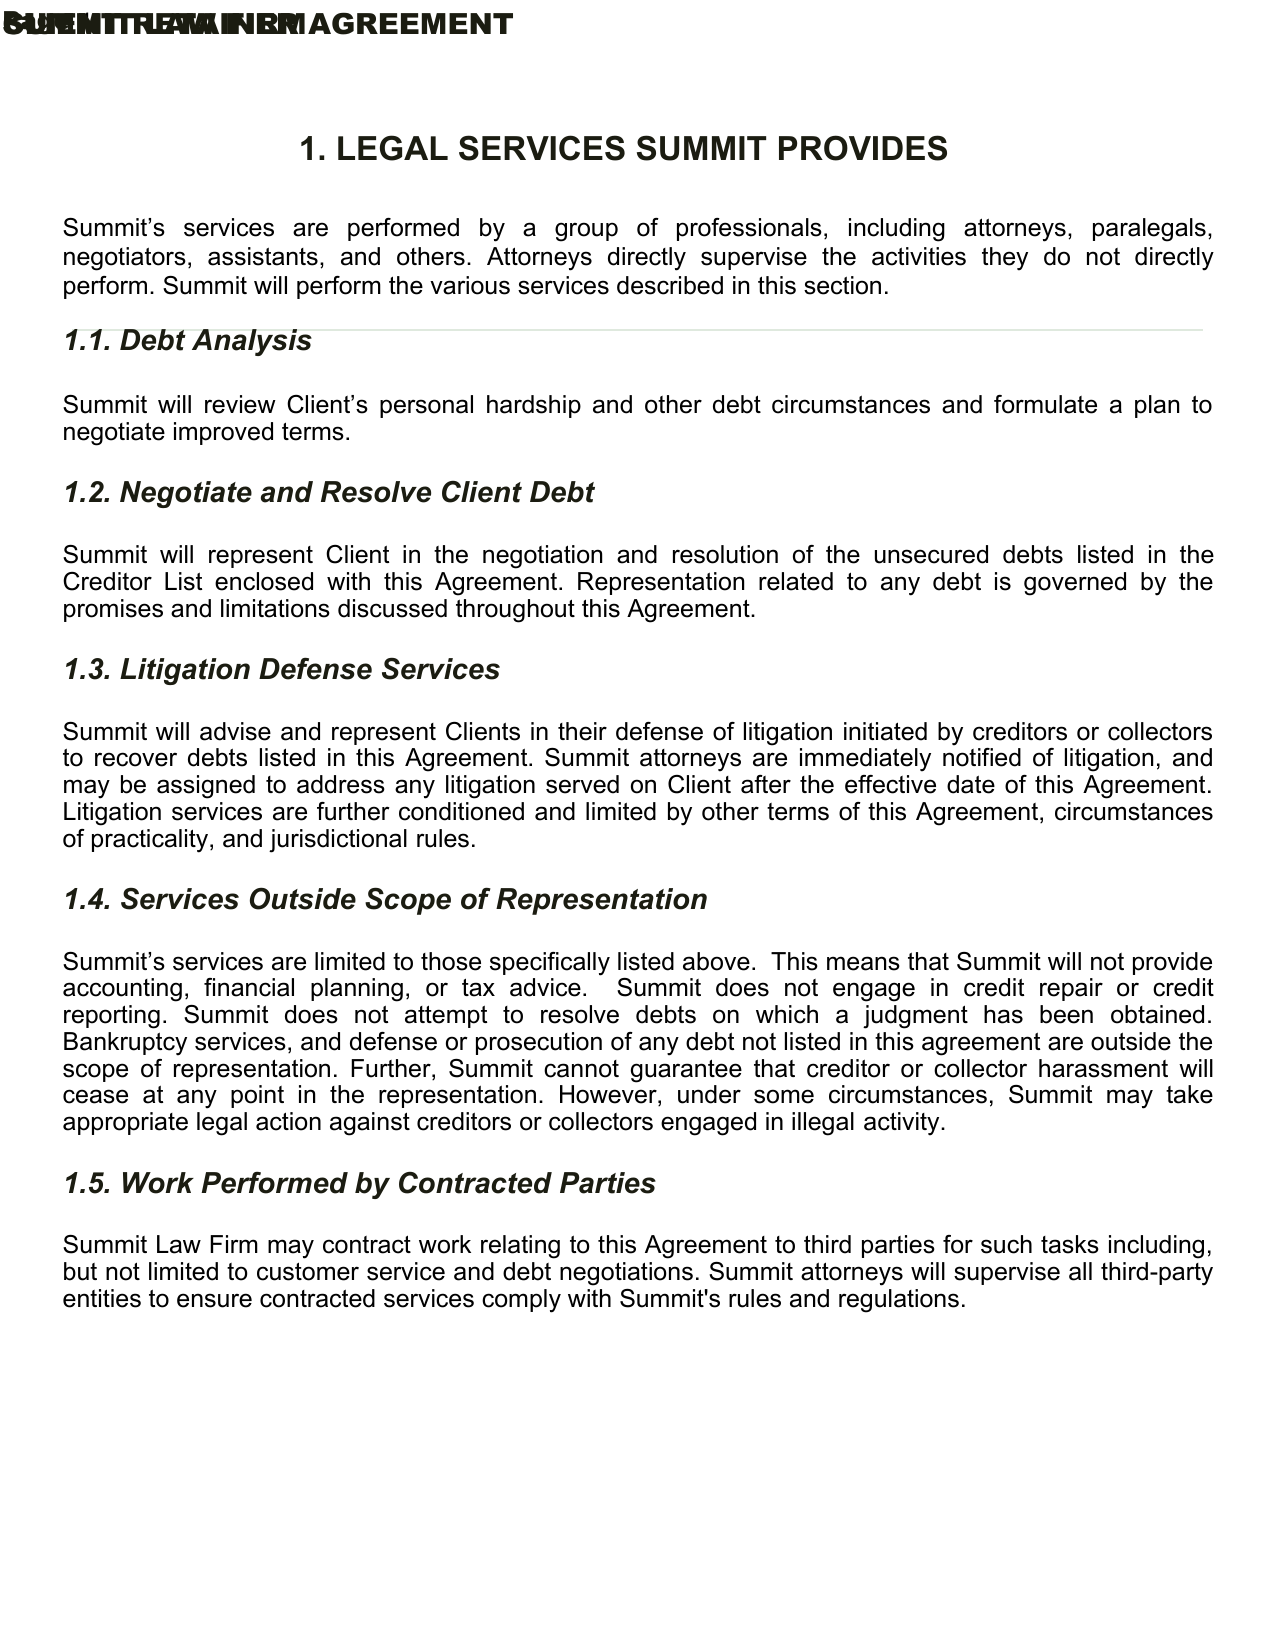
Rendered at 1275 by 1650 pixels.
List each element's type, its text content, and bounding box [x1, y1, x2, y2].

text Summit will review Client’s personal hardship and other debt circumstances and formulate a plan to negotiate improved terms. [62, 392, 1216, 446]
list LEGAL SERVICES SUMMIT PROVIDES [298, 129, 1242, 167]
text Summit’s services are performed by a group of professionals, including attorneys, paralegals, negotiators, assistants, and others. Attorneys directly supervise the activities they do not directly perform. Summit will perform the various services described in this section. [62, 213, 1216, 299]
text Summit Law Firm may contract work relating to this Agreement to third parties for such tasks including, but not limited to customer service and debt negotiations. Summit attorneys will supervise all third-party entities to ensure contracted services comply with Summit's rules and regulations. [62, 1233, 1216, 1313]
list Services Outside Scope of Representation [62, 882, 1242, 915]
list Negotiate and Resolve Client Debt [62, 475, 1242, 509]
text Summit will represent Client in the negotiation and resolution of the unsecured debts listed in the Creditor List enclosed with this Agreement. Representation related to any debt is governed by the promises and limitations discussed throughout this Agreement. [62, 542, 1216, 622]
list Litigation Defense Services [62, 652, 1242, 686]
list Debt Analysis [62, 323, 1242, 356]
text Summit’s services are limited to those specifically listed above. This means that Summit will not provide accounting, financial planning, or tax advice. Summit does not engage in credit repair or credit reporting. Summit does not attempt to resolve debts on which a judgment has been obtained. Bankruptcy services, and defense or prosecution of any debt not listed in this agreement are outside the scope of representation. Further, Summit cannot guarantee that creditor or collector harassment will cease at any point in the representation. However, under some circumstances, Summit may take appropriate legal action against creditors or collectors engaged in illegal activity. [62, 949, 1216, 1136]
list Work Performed by Contracted Parties [62, 1166, 1242, 1199]
text Summit will advise and represent Clients in their defense of litigation initiated by creditors or collectors to recover debts listed in this Agreement. Summit attorneys are immediately notified of litigation, and may be assigned to address any litigation served on Client after the effective date of this Agreement. Litigation services are further conditioned and limited by other terms of this Agreement, circumstances of practicality, and jurisdictional rules. [62, 719, 1216, 852]
